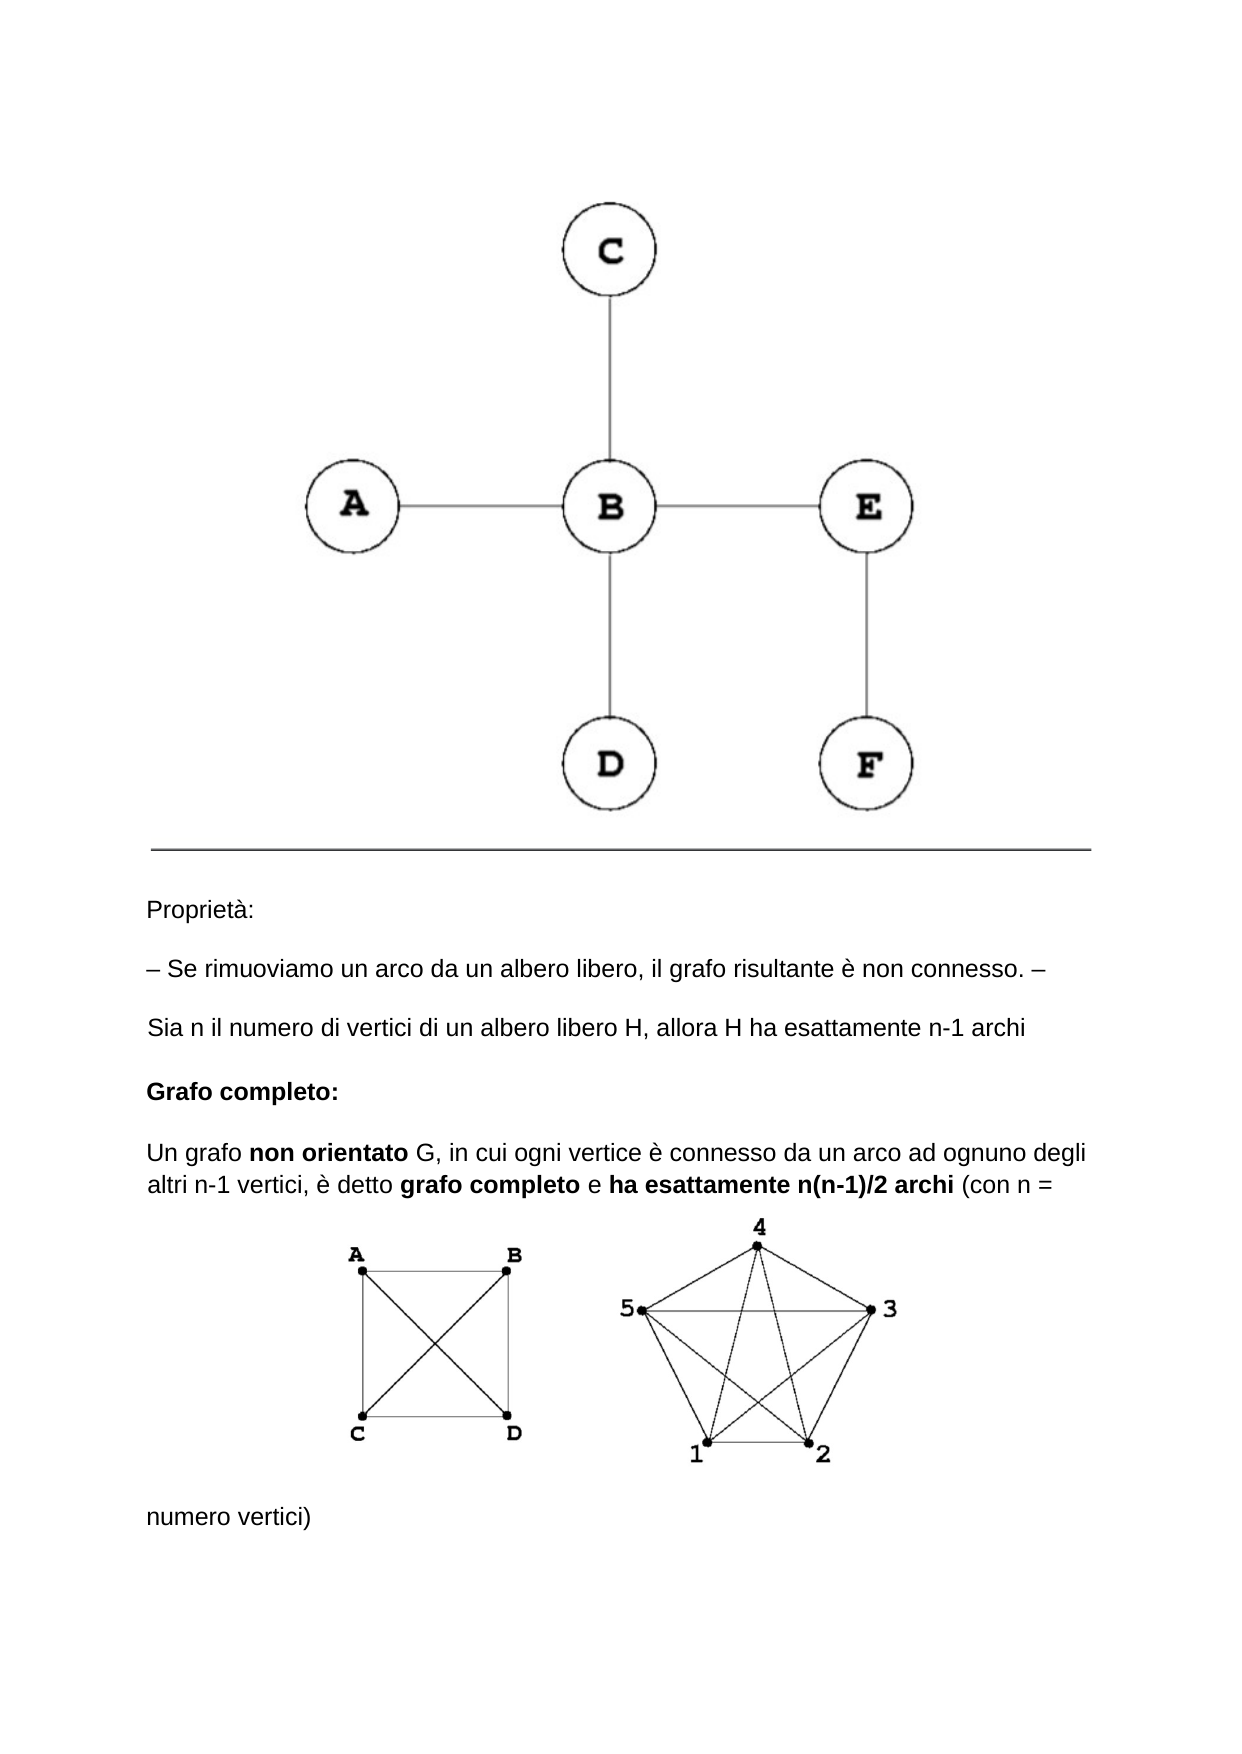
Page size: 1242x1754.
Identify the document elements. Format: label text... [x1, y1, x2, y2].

text Un grafo non orientato G, in cui ogni vertice è connesso da un arco ad ognuno degli altri n-1 vertici, è detto grafo completo e ha esattamente n(n-1)/2 archi (con n = [146, 1138, 1087, 1198]
text – Se rimuoviamo un arco da un albero libero, il grafo risultante è non connesso. – Sia n il numero di vertici di un albero libero H, allora H ha esattamente n-1 archi [146, 954, 1048, 1042]
text numero vertici) [146, 1502, 1087, 1531]
picture [150, 151, 1092, 851]
text Proprietà: [146, 895, 1087, 924]
text Grafo completo: [146, 1077, 1088, 1105]
picture [333, 1211, 903, 1474]
